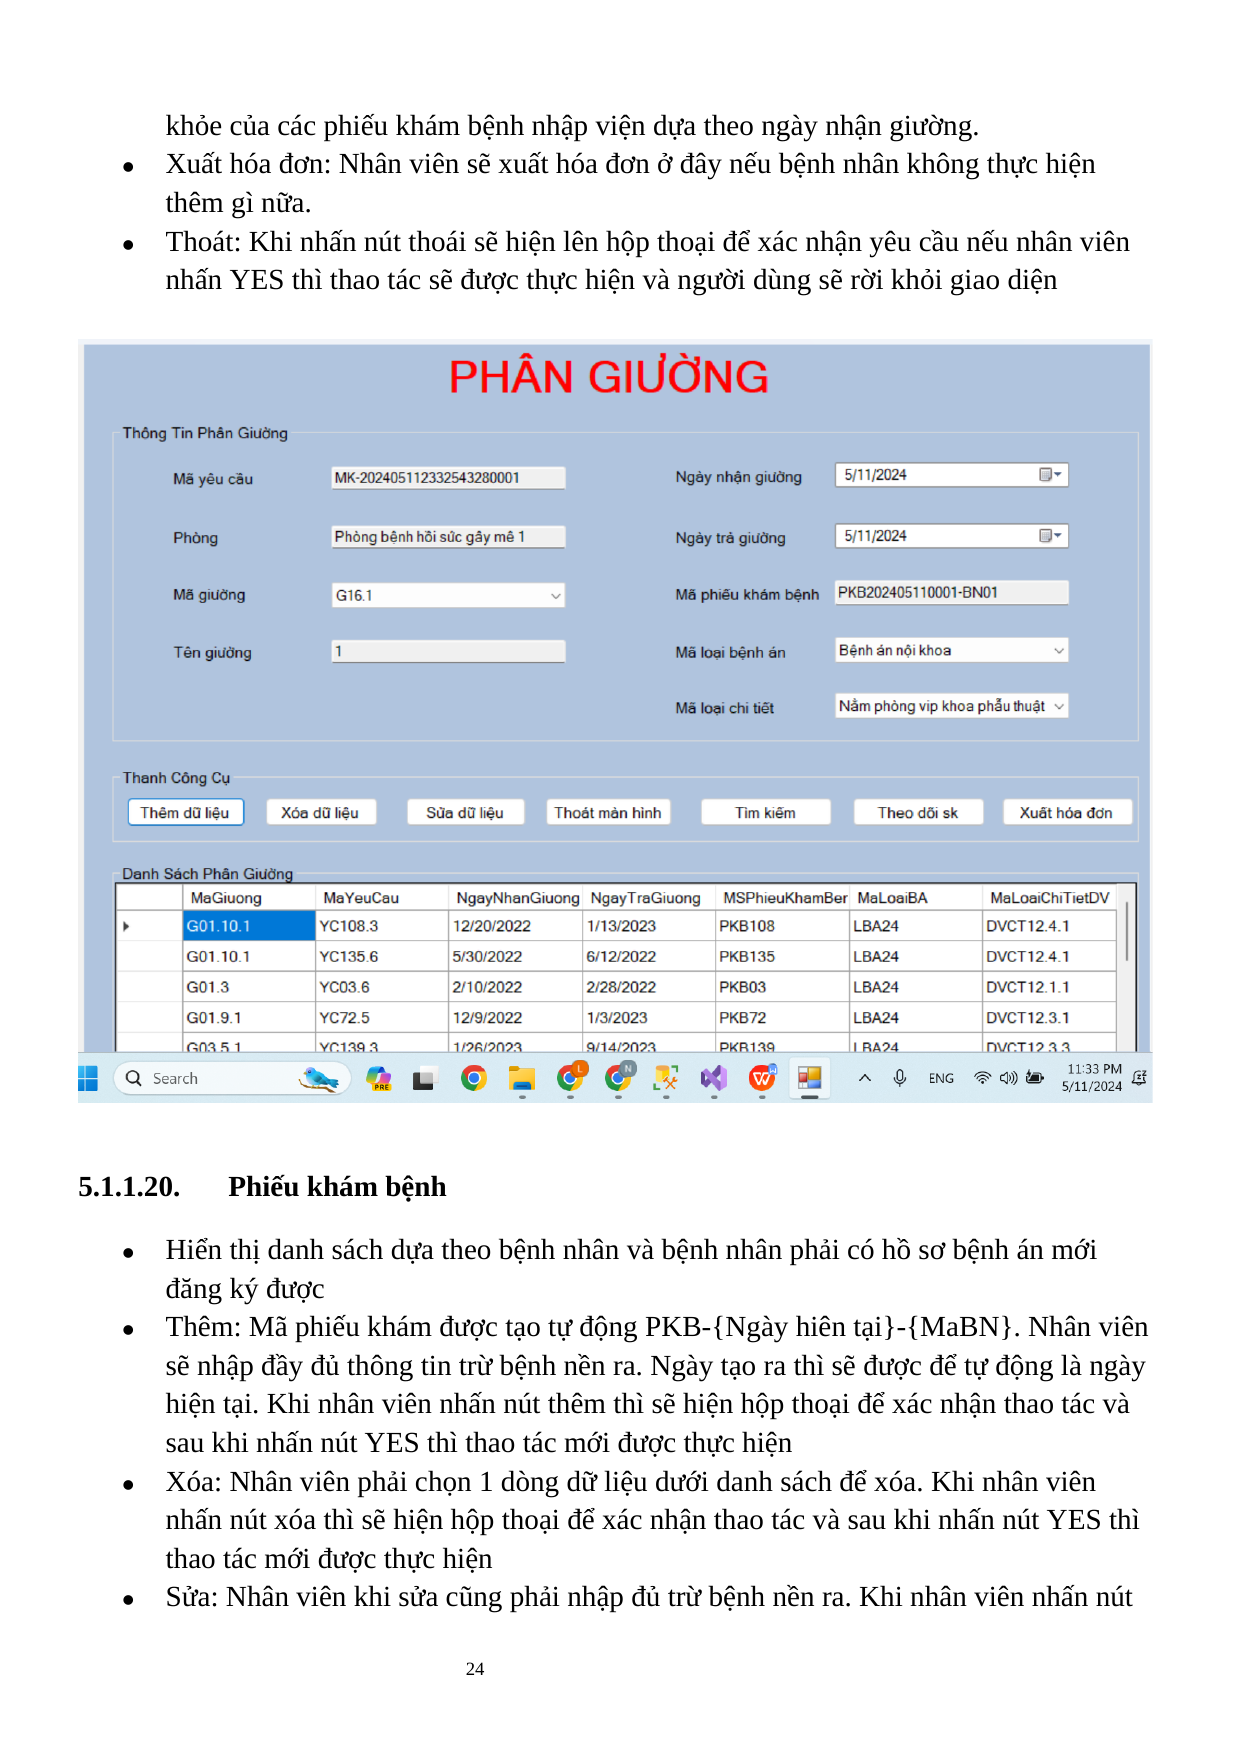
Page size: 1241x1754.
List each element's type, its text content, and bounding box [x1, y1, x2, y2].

subtitle Phiếu khám bệnh [78, 1169, 1153, 1202]
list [122, 108, 1153, 142]
list Xuất hóa đơn: Nhân viên sẽ xuất hóa đơn ở đây nếu bệnh nhân không thực hiện thêm gì nữa. [122, 147, 1153, 219]
list Thoát: Khi nhấn nút thoái sẽ hiện lên hộp thoại để xác nhận yêu cầu nếu nhân viên nhấn YES thì thao tác sẽ được thực hiện và người dùng sẽ rời khỏi giao diện [122, 224, 1153, 296]
list Hiển thị danh sách dựa theo bệnh nhân và bệnh nhân phải có hồ sơ bệnh án mới đăng ký được [122, 1232, 1153, 1304]
list Xóa: Nhân viên phải chọn 1 dòng dữ liệu dưới danh sách để xóa. Khi nhân viên nhấn nút xóa thì sẽ hiện hộp thoại để xác nhận thao tác và sau khi nhấn nút YES thì thao tác mới được thực hiện [122, 1464, 1153, 1574]
picture [78, 339, 1153, 1103]
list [122, 1579, 1153, 1613]
list Thêm: Mã phiếu khám được tạo tự động PKB-{Ngày hiên tại}-{MaBN}. Nhân viên sẽ nhập đầy đủ thông tin trừ bệnh nền ra. Ngày tạo ra thì sẽ được để tự động là ngày hiện tại. Khi nhân viên nhấn nút thêm thì sẽ hiện hộp thoại để xác nhận thao tác và sau khi nhấn nút YES thì thao tác mới được thực hiện [122, 1309, 1153, 1459]
